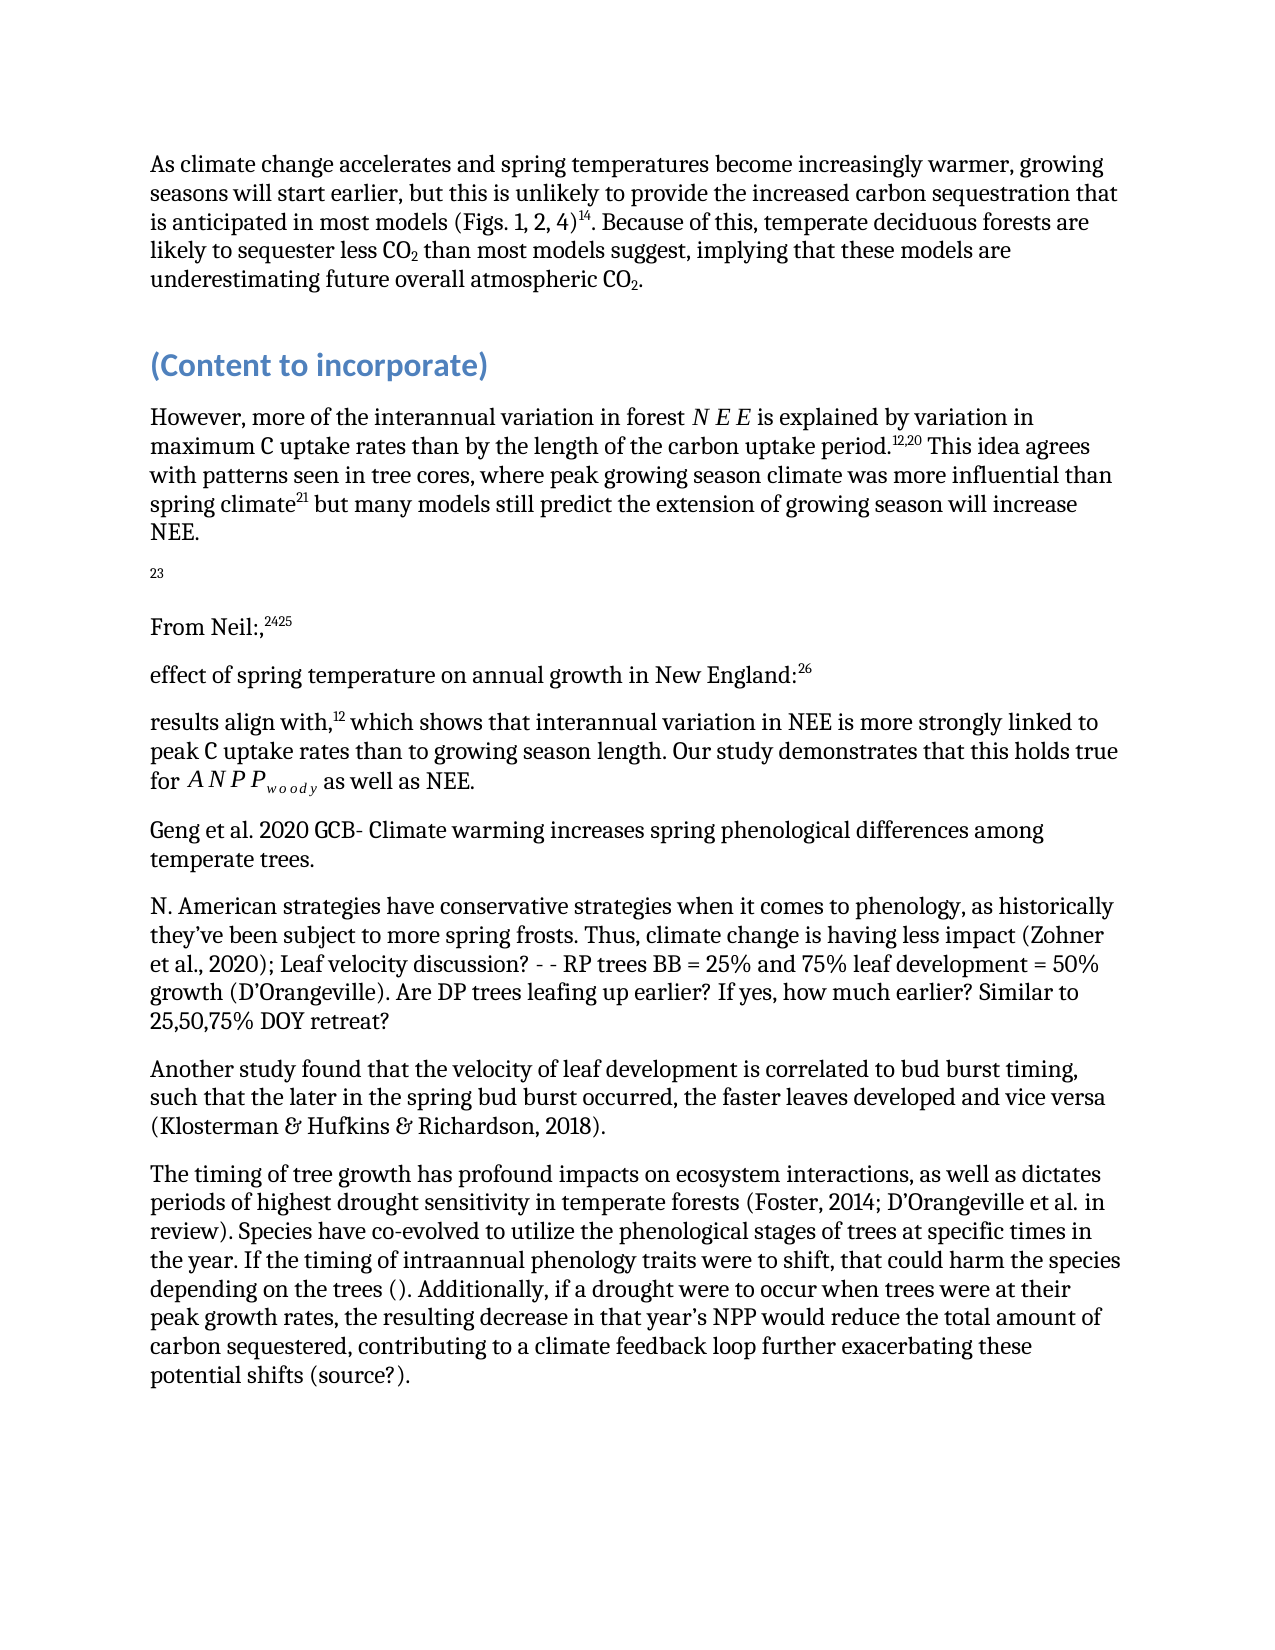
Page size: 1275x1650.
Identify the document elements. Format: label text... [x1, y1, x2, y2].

text N. American strategies have conservative strategies when it comes to phenology, as historically they’ve been subject to more spring frosts. Thus, climate change is having less impact (Zohner et al., 2020); Leaf velocity discussion? - - RP trees BB = 25% and 75% leaf development = 50% growth (D’Orangeville). Are DP trees leafing up earlier? If yes, how much earlier? Similar to 25,50,75% DOY retreat? [150, 892, 1125, 1036]
text 23 [150, 566, 1125, 594]
text However, more of the interannual variation in forest is explained by variation in maximum C uptake rates than by the length of the carbon uptake period.12,20 This idea agrees with patterns seen in tree cores, where peak growing season climate was more influential than spring climate21 but many models still predict the extension of growing season will increase NEE. [150, 403, 1125, 547]
subtitle (Content to incorporate) [150, 344, 1125, 384]
text Another study found that the velocity of leaf development is correlated to bud burst timing, such that the later in the spring bud burst occurred, the faster leaves developed and vice versa (Klosterman & Hufkins & Richardson, 2018). [150, 1054, 1125, 1141]
text results align with,12 which shows that interannual variation in NEE is more strongly linked to peak C uptake rates than to growing season length. Our study demonstrates that this holds true for as well as NEE. [150, 708, 1125, 797]
text Geng et al. 2020 GCB- Climate warming increases spring phenological differences among temperate trees. [150, 816, 1125, 873]
text The timing of tree growth has profound impacts on ecosystem interactions, as well as dictates periods of highest drought sensitivity in temperate forests (Foster, 2014; D’Orangeville et al. in review). Species have co-evolved to utilize the phenological stages of trees at specific times in the year. If the timing of intraannual phenology traits were to shift, that could harm the species depending on the trees (). Additionally, if a drought were to occur when trees were at their peak growth rates, the resulting decrease in that year’s NPP would reduce the total amount of carbon sequestered, contributing to a climate feedback loop further exacerbating these potential shifts (source?). [150, 1159, 1125, 1389]
text As climate change accelerates and spring temperatures become increasingly warmer, growing seasons will start earlier, but this is unlikely to provide the increased carbon sequestration that is anticipated in most models (Figs. 1, 2, 4)14. Because of this, temperate deciduous forests are likely to sequester less CO2 than most models suggest, implying that these models are underestimating future overall atmospheric CO2. [150, 150, 1125, 294]
text From Neil:,2425 [150, 613, 1125, 642]
text effect of spring temperature on annual growth in New England:26 [150, 661, 1125, 689]
